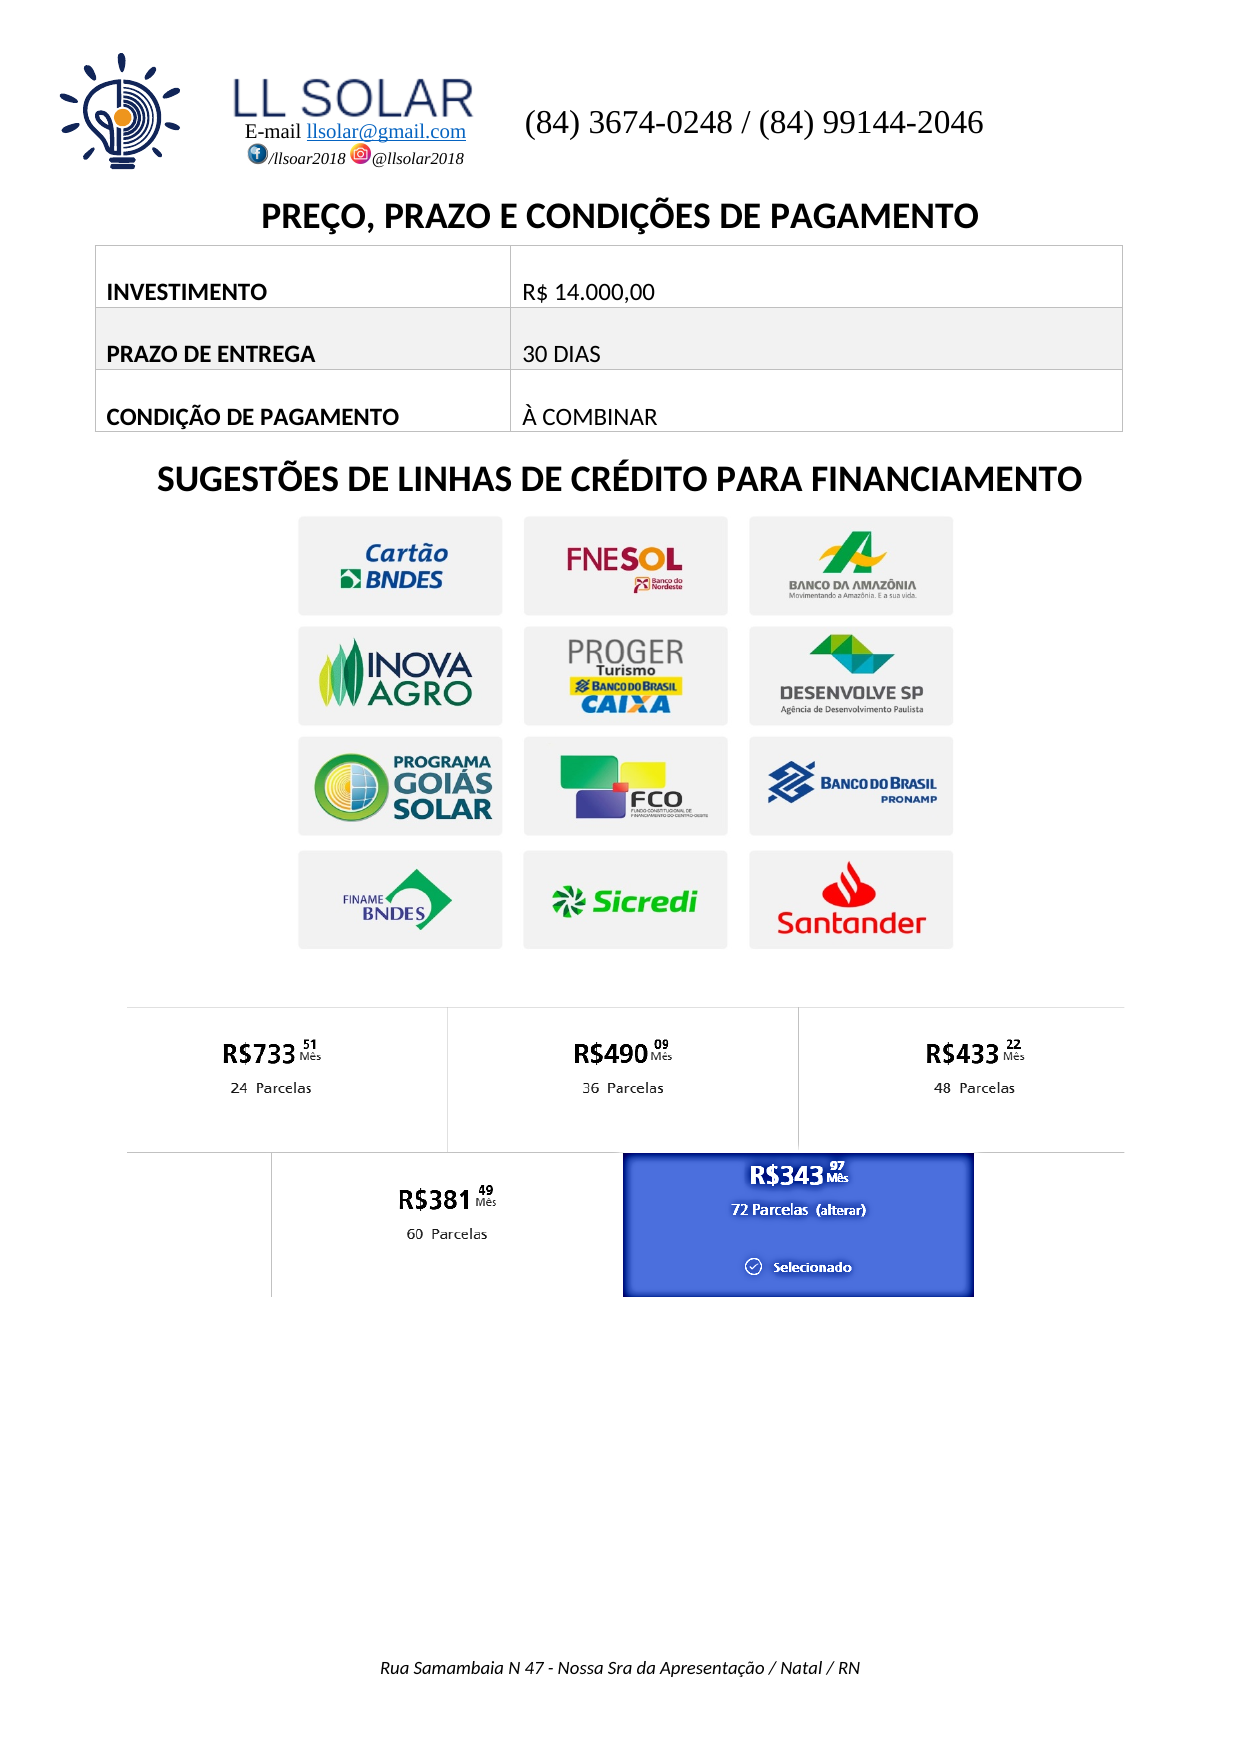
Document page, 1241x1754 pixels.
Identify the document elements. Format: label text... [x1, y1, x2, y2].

text PREÇO, PRAZO E CONDIÇÕES DE PAGAMENTO [106, 192, 1134, 238]
table_cell CONDIÇÃO DE PAGAMENTO [96, 370, 510, 431]
table_header R$ 14.000,00 [511, 246, 1122, 307]
picture [280, 500, 972, 972]
table_header INVESTIMENTO [96, 246, 510, 307]
text SUGESTÕES DE LINHAS DE CRÉDITO PARA FINANCIAMENTO [106, 455, 1134, 501]
picture [127, 1002, 1125, 1297]
table_cell 30 DIAS [511, 308, 1122, 369]
table_cell À COMBINAR [511, 370, 1122, 431]
table_cell PRAZO DE ENTREGA [96, 308, 510, 369]
